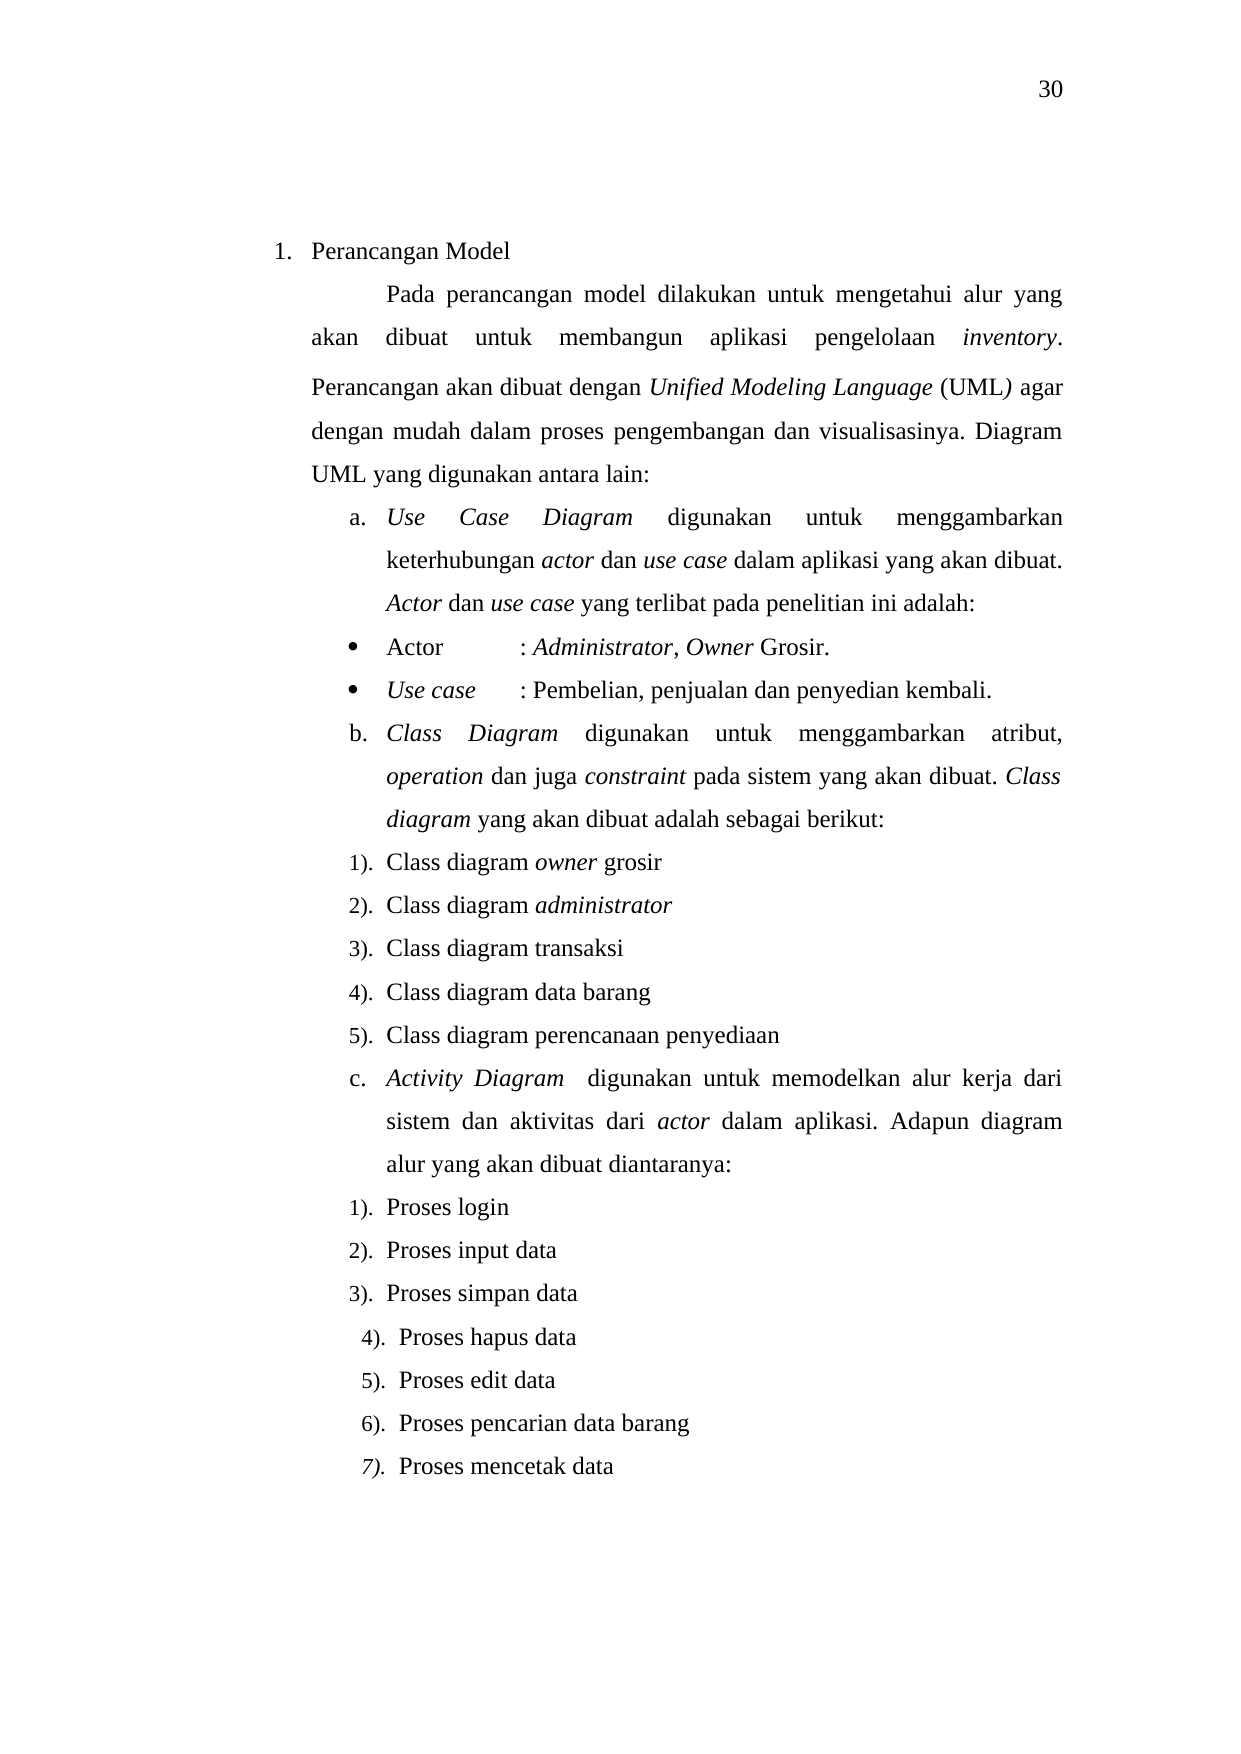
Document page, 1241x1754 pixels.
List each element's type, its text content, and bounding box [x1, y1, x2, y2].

list Proses input data [349, 1235, 1063, 1264]
list Proses hapus data [361, 1322, 1063, 1350]
list Actor : Administrator, Owner Grosir. [349, 632, 1063, 660]
list Class diagram administrator [349, 890, 1063, 919]
list Class diagram perencanaan penyediaan [349, 1020, 1063, 1048]
list Perancangan Model [274, 236, 1063, 265]
list Proses mencetak data [361, 1451, 1063, 1480]
list Activity Diagram digunakan untuk memodelkan alur kerja dari sistem dan aktivitas dari actor dalam aplikasi. Adapun diagram alur yang akan dibuat diantaranya: [349, 1063, 1063, 1178]
list Use case : Pembelian, penjualan dan penyedian kembali. [349, 675, 1063, 703]
list Class Diagram digunakan untuk menggambarkan atribut, operation dan juga constraint pada sistem yang akan dibuat. Class diagram yang akan dibuat adalah sebagai berikut: [349, 718, 1063, 833]
list Class diagram owner grosir [349, 847, 1063, 876]
list Use Case Diagram digunakan untuk menggambarkan keterhubungan actor dan use case dalam aplikasi yang akan dibuat. Actor dan use case yang terlibat pada penelitian ini adalah: [349, 502, 1063, 617]
list Proses edit data [361, 1365, 1063, 1393]
list Proses pencarian data barang [361, 1408, 1063, 1437]
list Proses login [349, 1192, 1063, 1221]
list Proses simpan data [349, 1278, 1063, 1307]
text Pada perancangan model dilakukan untuk mengetahui alur yang akan dibuat untuk membangun aplikasi pengelolaan inventory. Perancangan akan dibuat dengan Unified Modeling Language (UML) agar dengan mudah dalam proses pengembangan dan visualisasinya. Diagram UML yang digunakan antara lain: [311, 279, 1063, 488]
list Class diagram data barang [349, 977, 1063, 1005]
list Class diagram transaksi [349, 933, 1063, 962]
